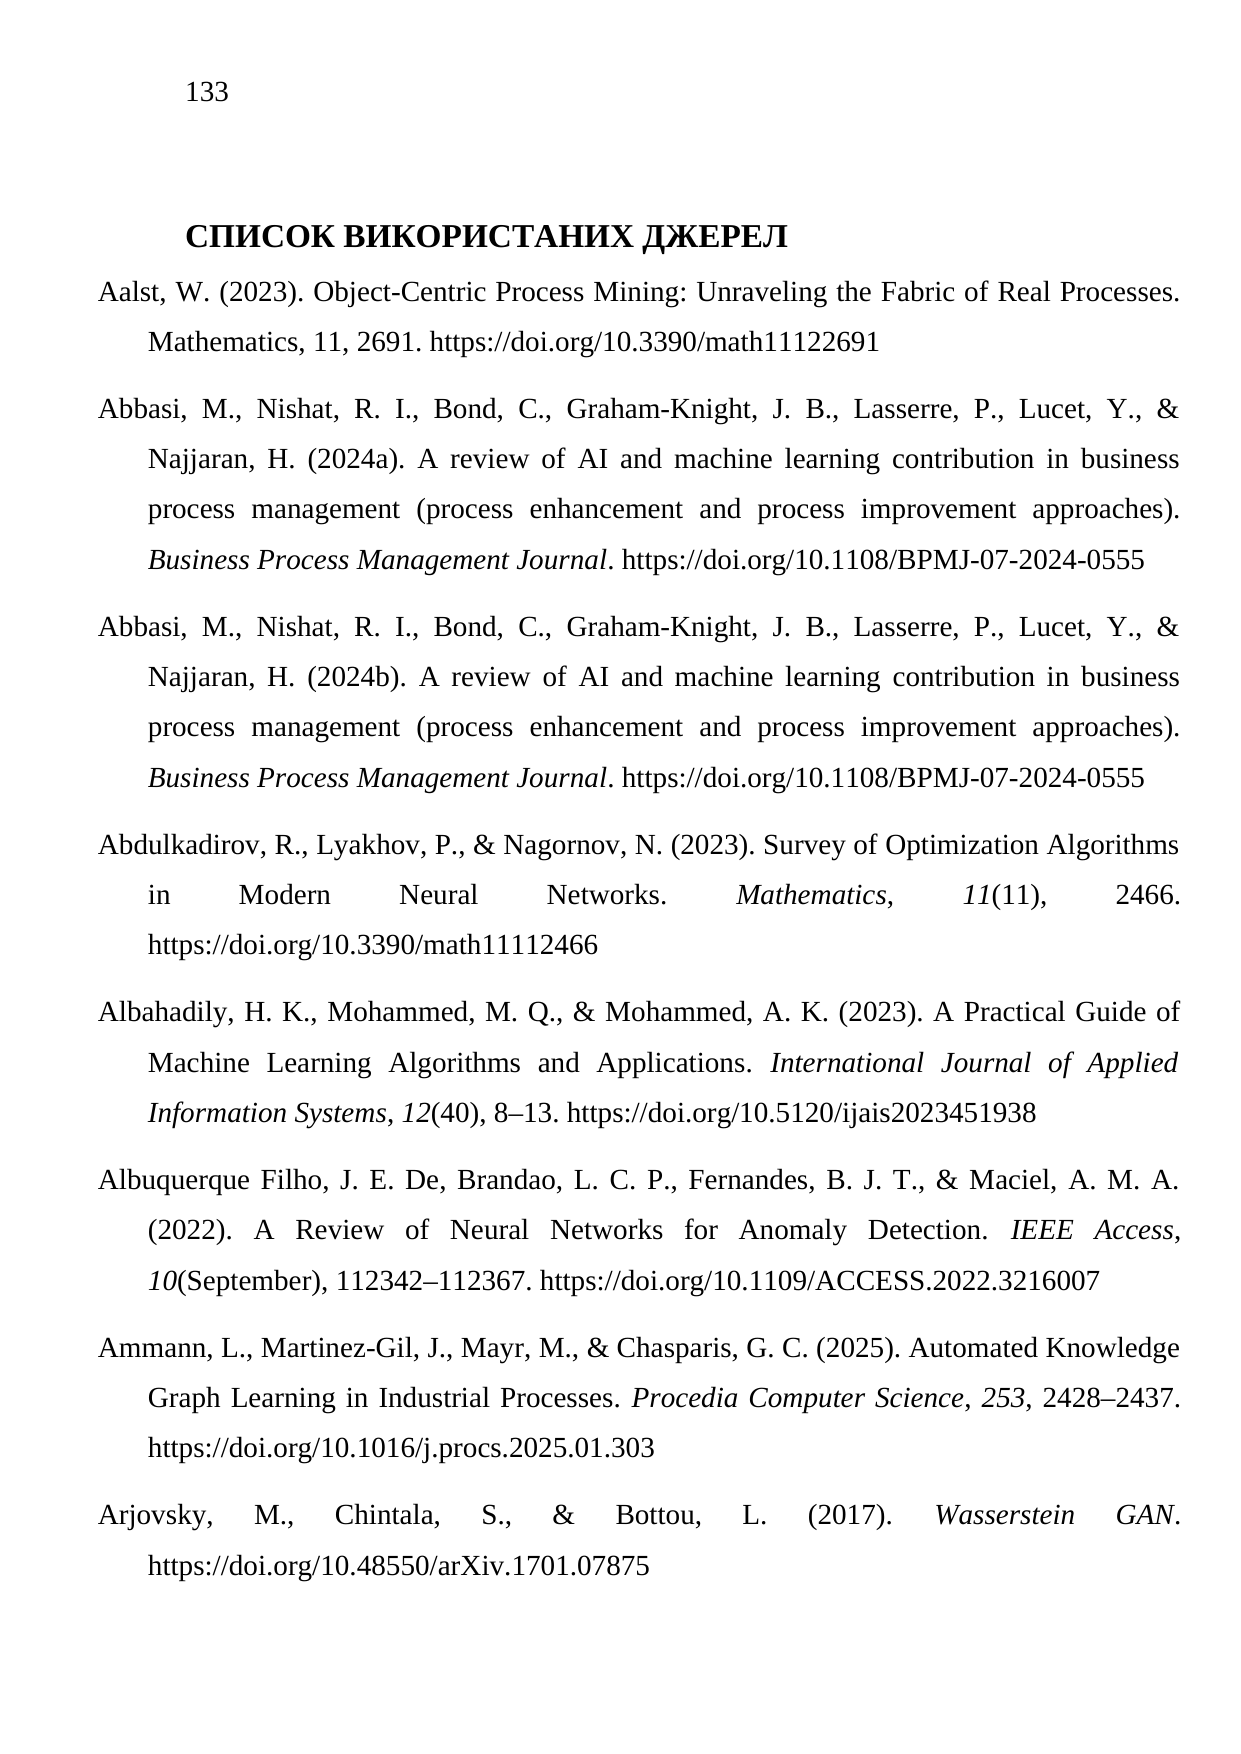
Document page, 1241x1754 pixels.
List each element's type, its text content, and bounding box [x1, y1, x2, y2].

subtitle СПИСОК ВИКОРИСТАНИХ ДЖЕРЕЛ [148, 216, 1181, 254]
